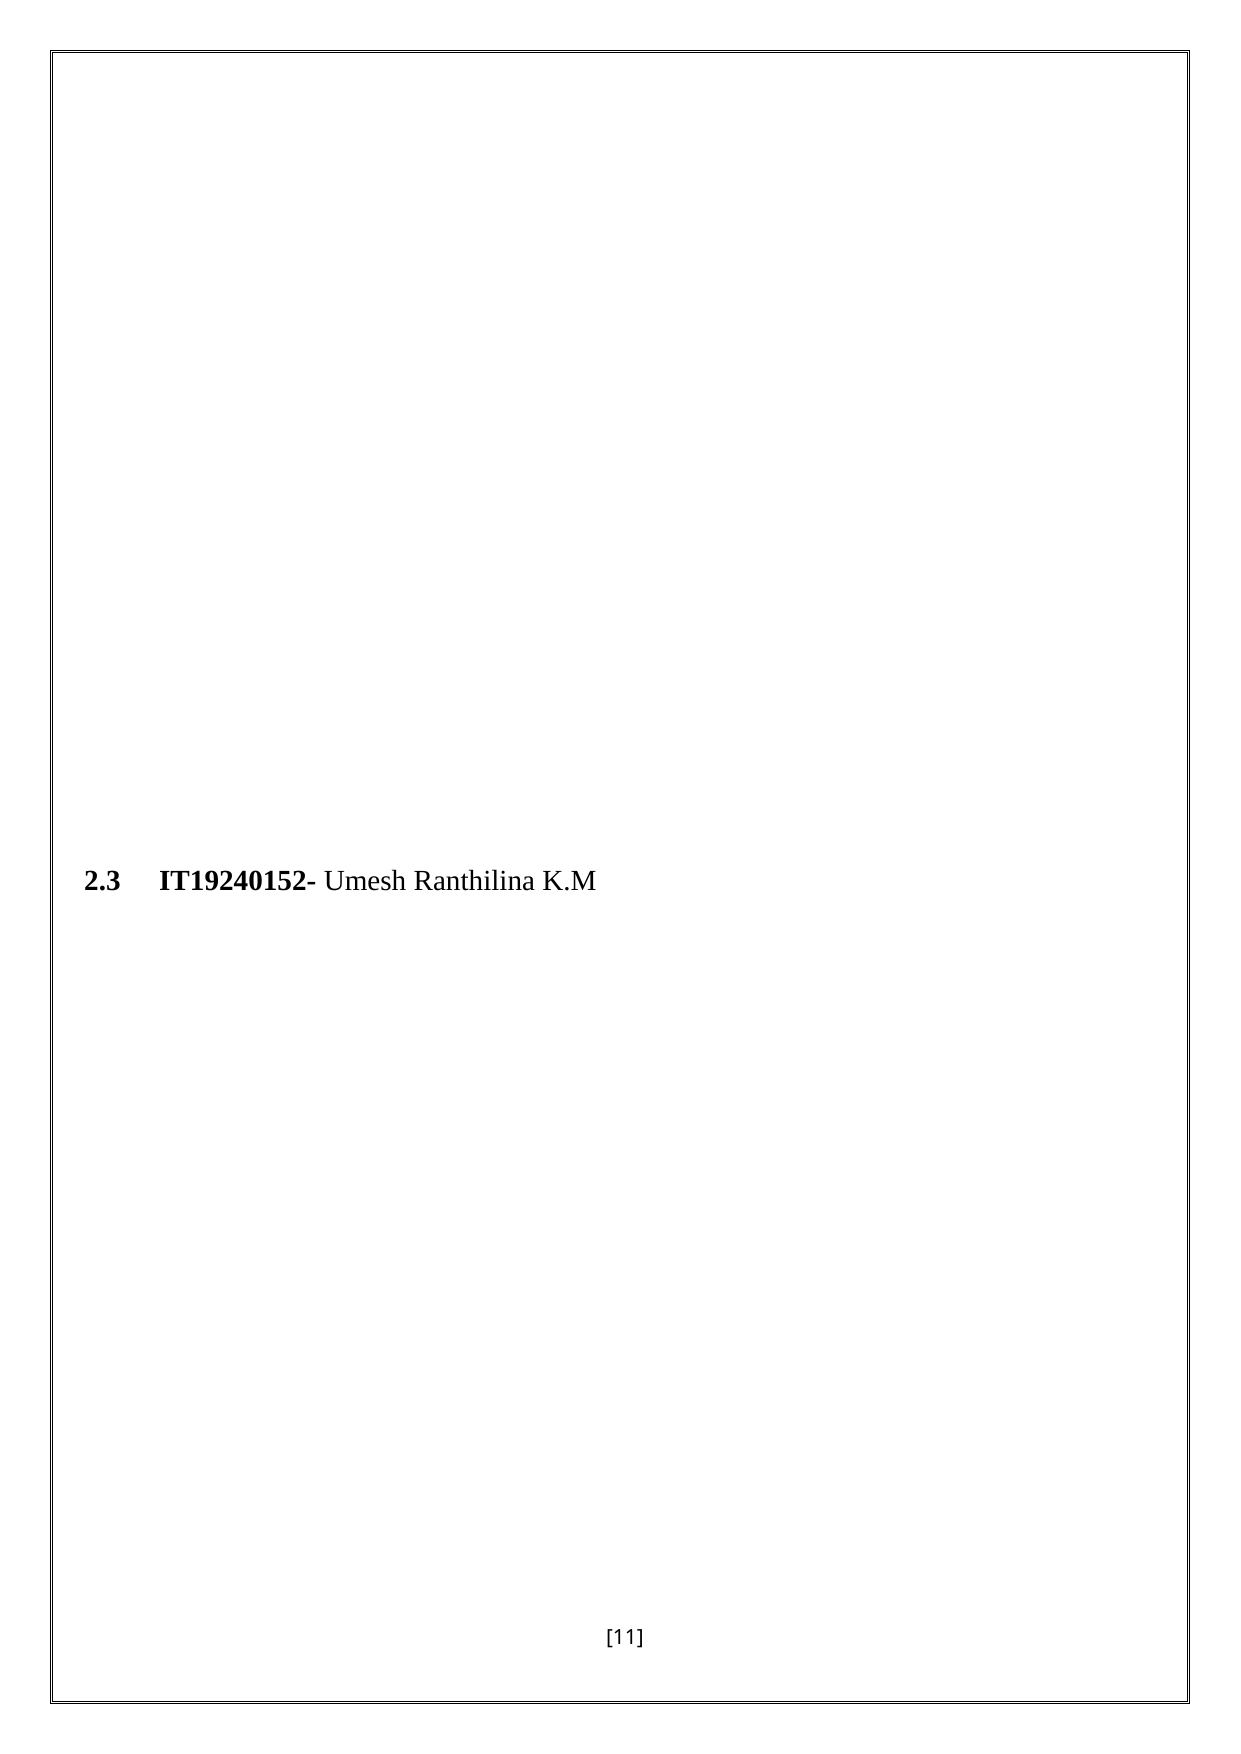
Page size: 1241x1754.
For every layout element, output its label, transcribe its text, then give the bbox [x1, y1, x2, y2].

text 2.3 IT19240152- Umesh Ranthilina K.M [84, 863, 1165, 897]
